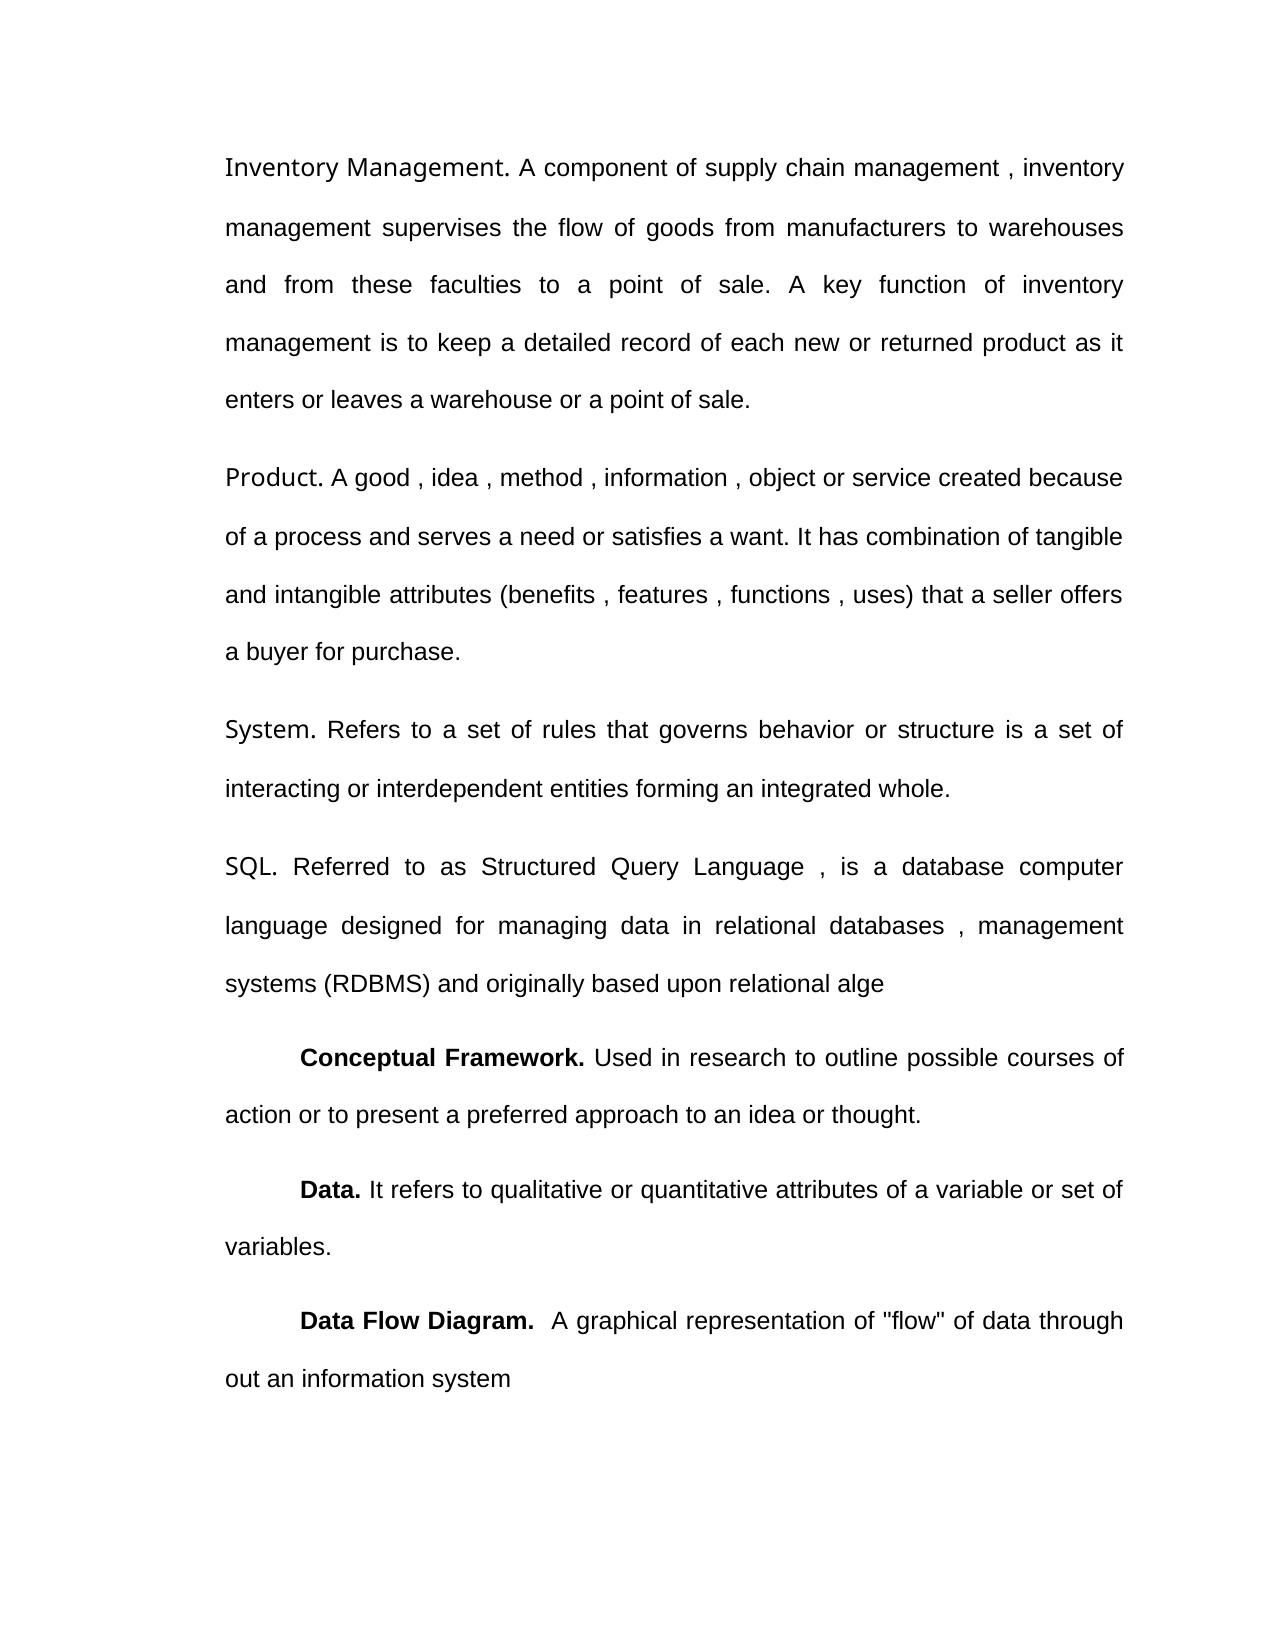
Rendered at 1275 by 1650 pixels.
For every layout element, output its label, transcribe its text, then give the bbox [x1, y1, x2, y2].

text System. Refers to a set of rules that governs behavior or structure is a set of interacting or interdependent entities forming an integrated whole. [225, 711, 1125, 803]
text Product. A good , idea , method , information , object or service created because of a process and serves a need or satisfies a want. It has combination of tangible and intangible attributes (benefits , features , functions , uses) that a seller offers a buyer for purchase. [225, 459, 1125, 666]
text SQL. Referred to as Structured Query Language , is a database computer language designed for managing data in relational databases , management systems (RDBMS) and originally based upon relational alge [225, 848, 1125, 997]
text Data. It refers to qualitative or quantitative attributes of a variable or set of variables. [225, 1174, 1125, 1261]
text Data Flow Diagram. A graphical representation of "flow" of data through out an information system [225, 1306, 1125, 1392]
text Conceptual Framework. Used in research to outline possible courses of action or to present a preferred approach to an idea or thought. [225, 1043, 1125, 1129]
text Inventory Management. A component of supply chain management , inventory management supervises the flow of goods from manufacturers to warehouses and from these faculties to a point of sale. A key function of inventory management is to keep a detailed record of each new or returned product as it enters or leaves a warehouse or a point of sale. [225, 150, 1125, 414]
